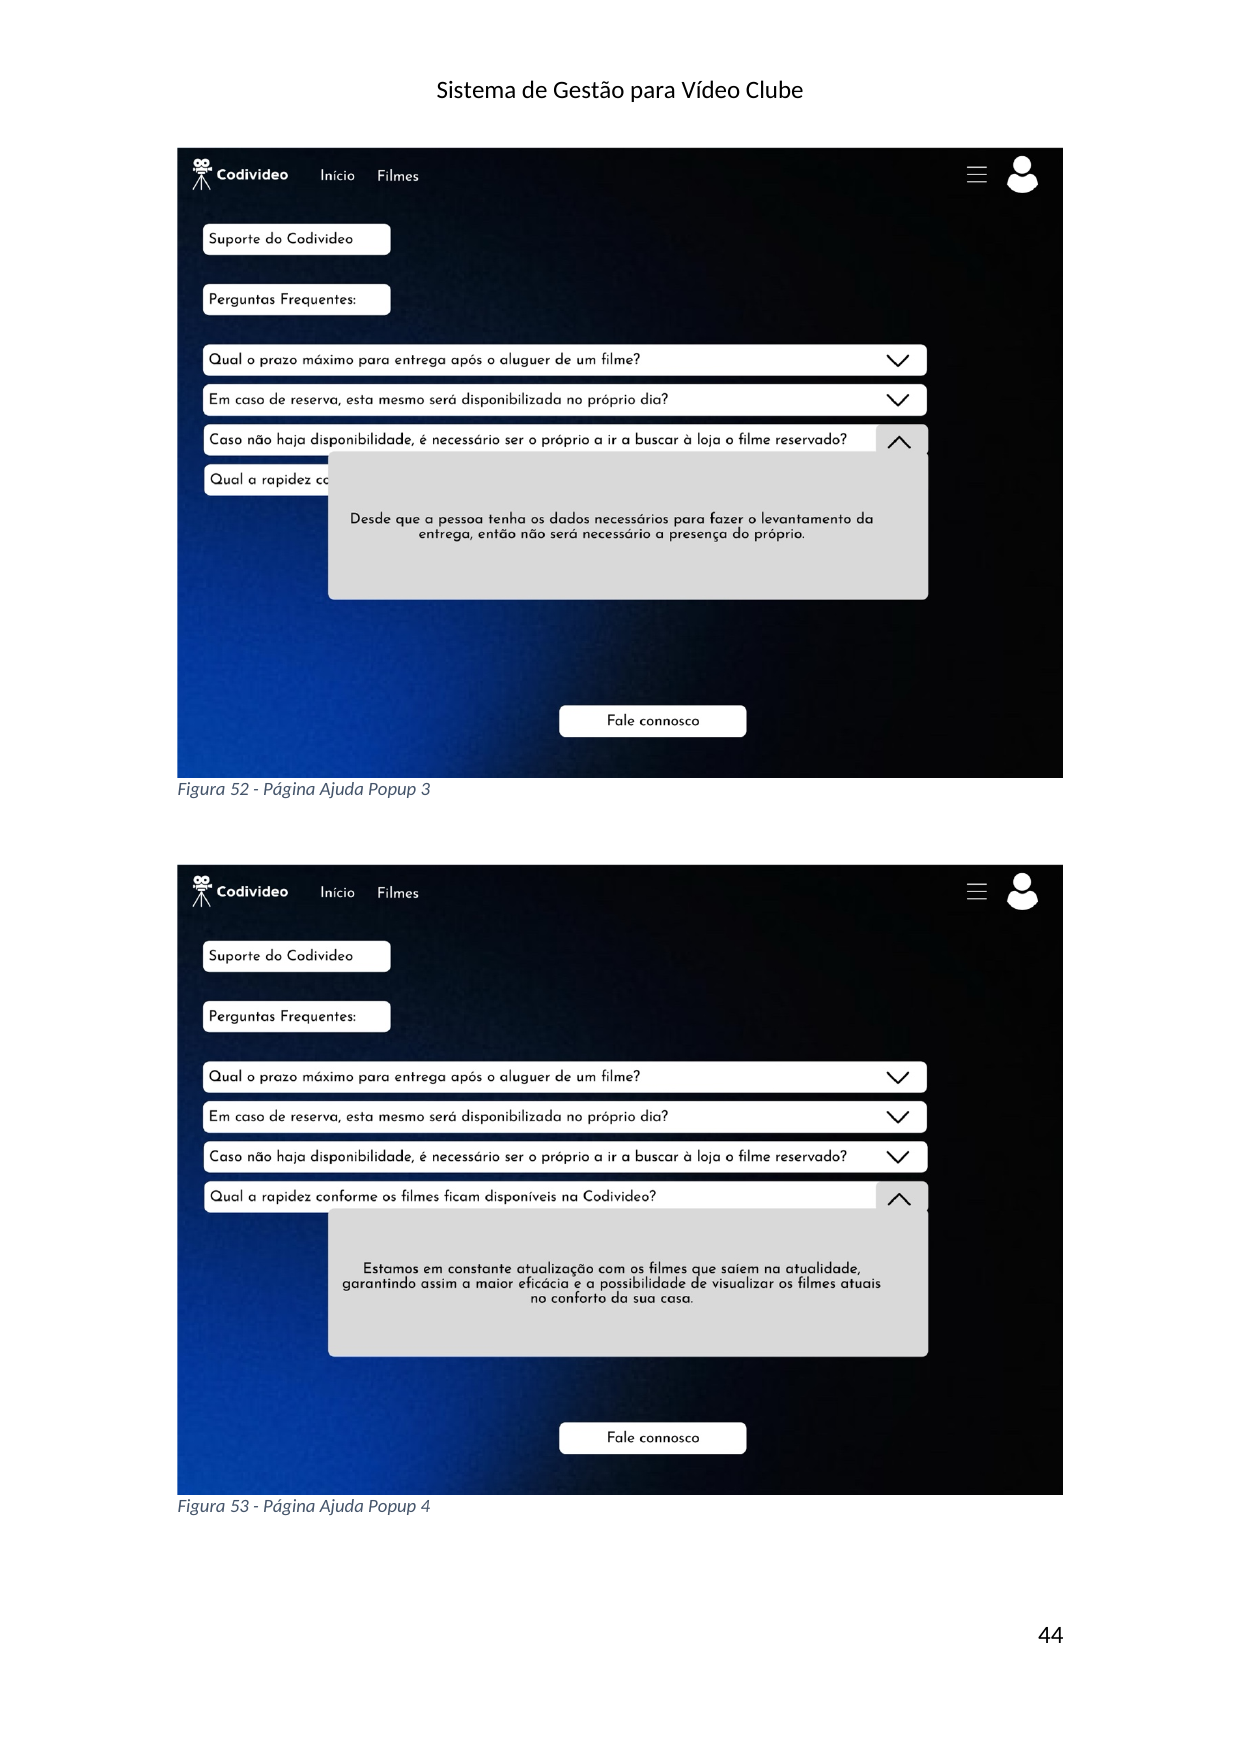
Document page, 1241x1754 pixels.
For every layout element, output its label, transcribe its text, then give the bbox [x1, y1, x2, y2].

picture [177, 864, 1063, 1495]
text Figura 52 - Página Ajuda Popup 3 [177, 778, 1063, 800]
text Figura 53 - Página Ajuda Popup 4 [177, 1495, 1063, 1517]
picture [177, 147, 1063, 778]
